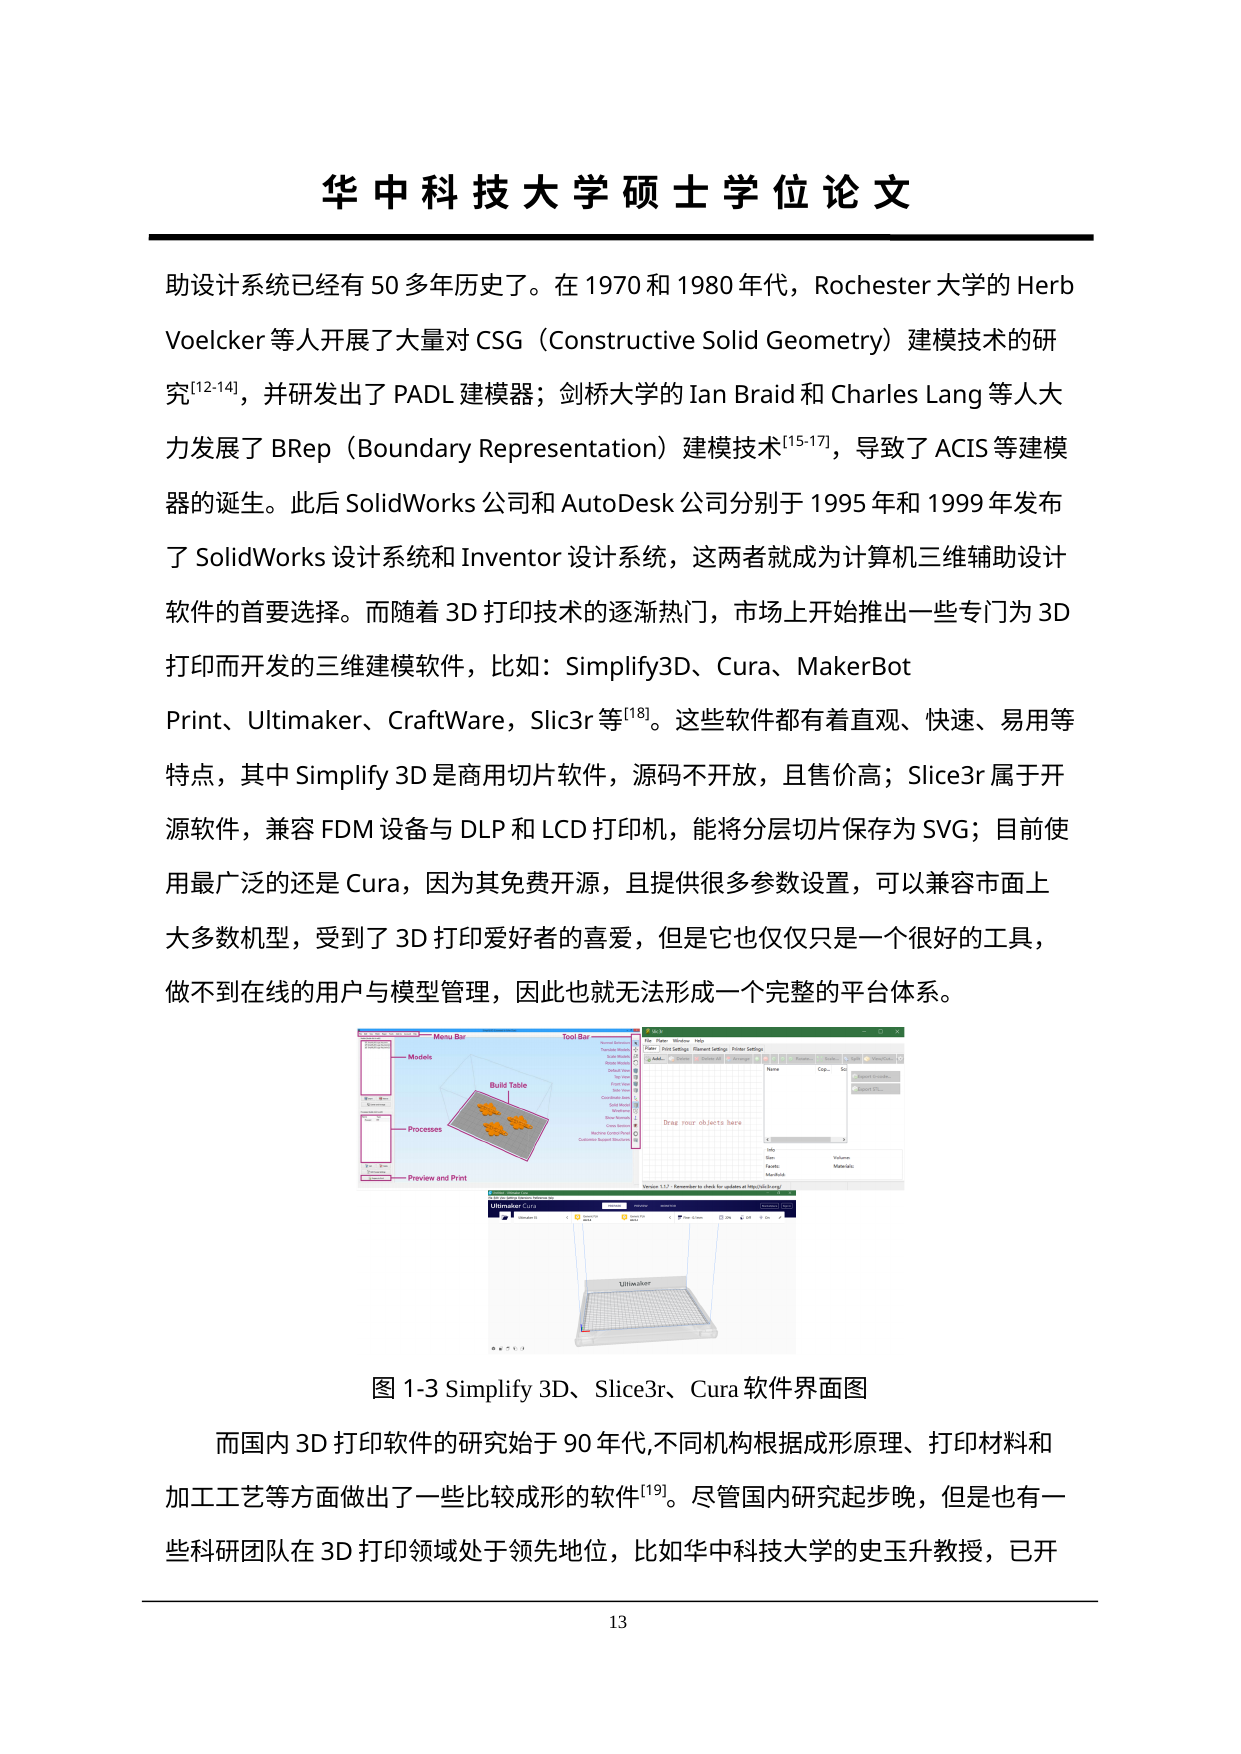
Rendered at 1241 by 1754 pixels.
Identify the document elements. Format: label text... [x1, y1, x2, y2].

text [165, 1423, 1075, 1568]
picture [356, 1027, 905, 1355]
text 图 1-3 Simplify 3D、Slice3r、Cura软件界面图 [165, 1369, 1075, 1405]
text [165, 266, 1075, 1009]
